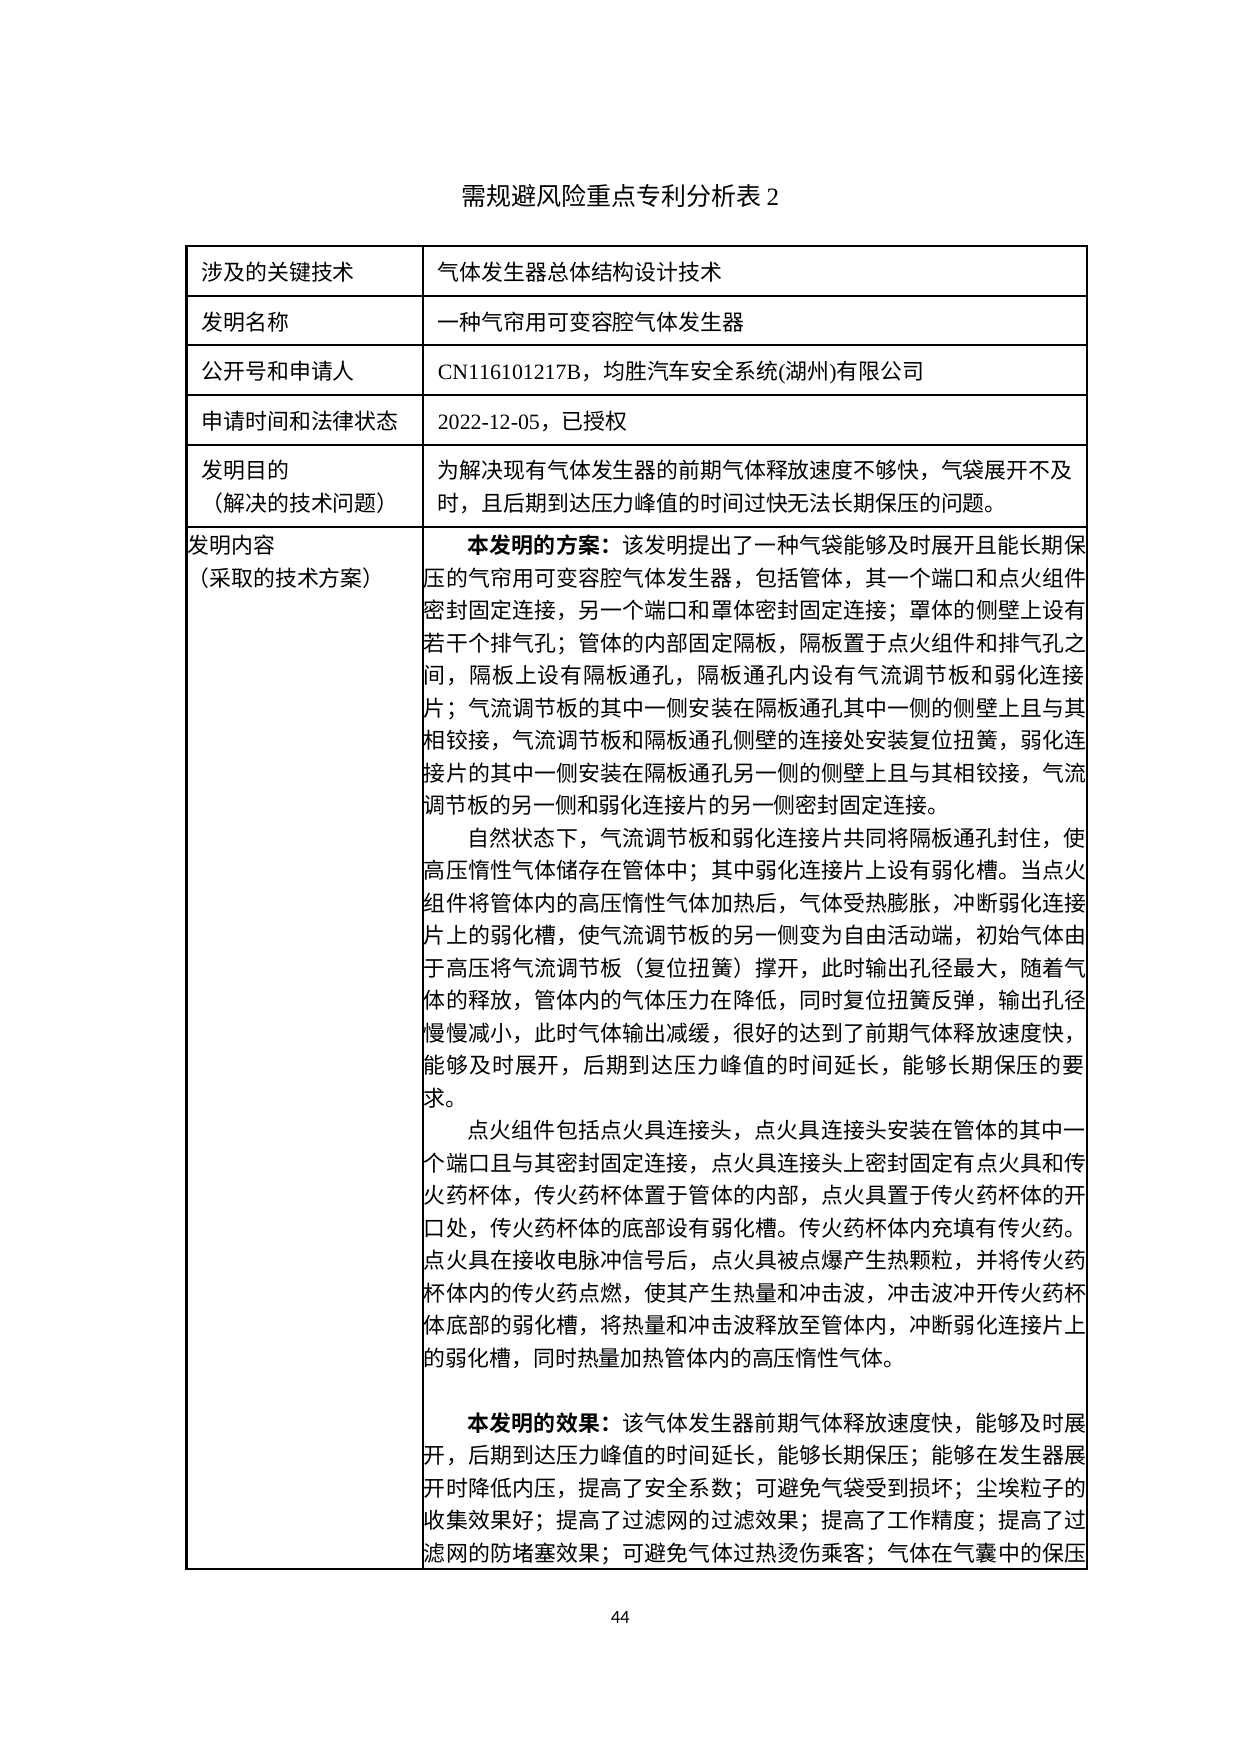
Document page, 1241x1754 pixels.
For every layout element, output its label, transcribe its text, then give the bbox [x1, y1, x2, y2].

table_cell 2022-12-05，已授权 [424, 396, 1086, 443]
table_cell CN116101217B，均胜汽车安全系统(湖州)有限公司 [424, 346, 1086, 394]
table_cell 发明目的 （解决的技术问题） [188, 446, 422, 526]
table_cell 为解决现有气体发生器的前期气体释放速度不够快，气袋展开不及时，且后期到达压力峰值的时间过快无法长期保压的问题。 [424, 446, 1086, 526]
table_cell 公开号和申请人 [188, 346, 422, 394]
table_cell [424, 528, 1086, 1568]
table_header 涉及的关键技术 [188, 247, 422, 295]
table_cell 发明内容 （采取的技术方案） [188, 528, 422, 1568]
table_cell 申请时间和法律状态 [188, 396, 422, 443]
table_header 气体发生器总体结构设计技术 [424, 247, 1086, 295]
table_cell 发明名称 [188, 297, 422, 344]
table_cell 一种气帘用可变容腔气体发生器 [424, 297, 1086, 344]
subtitle 需规避风险重点专利分析表2 [187, 162, 1053, 227]
